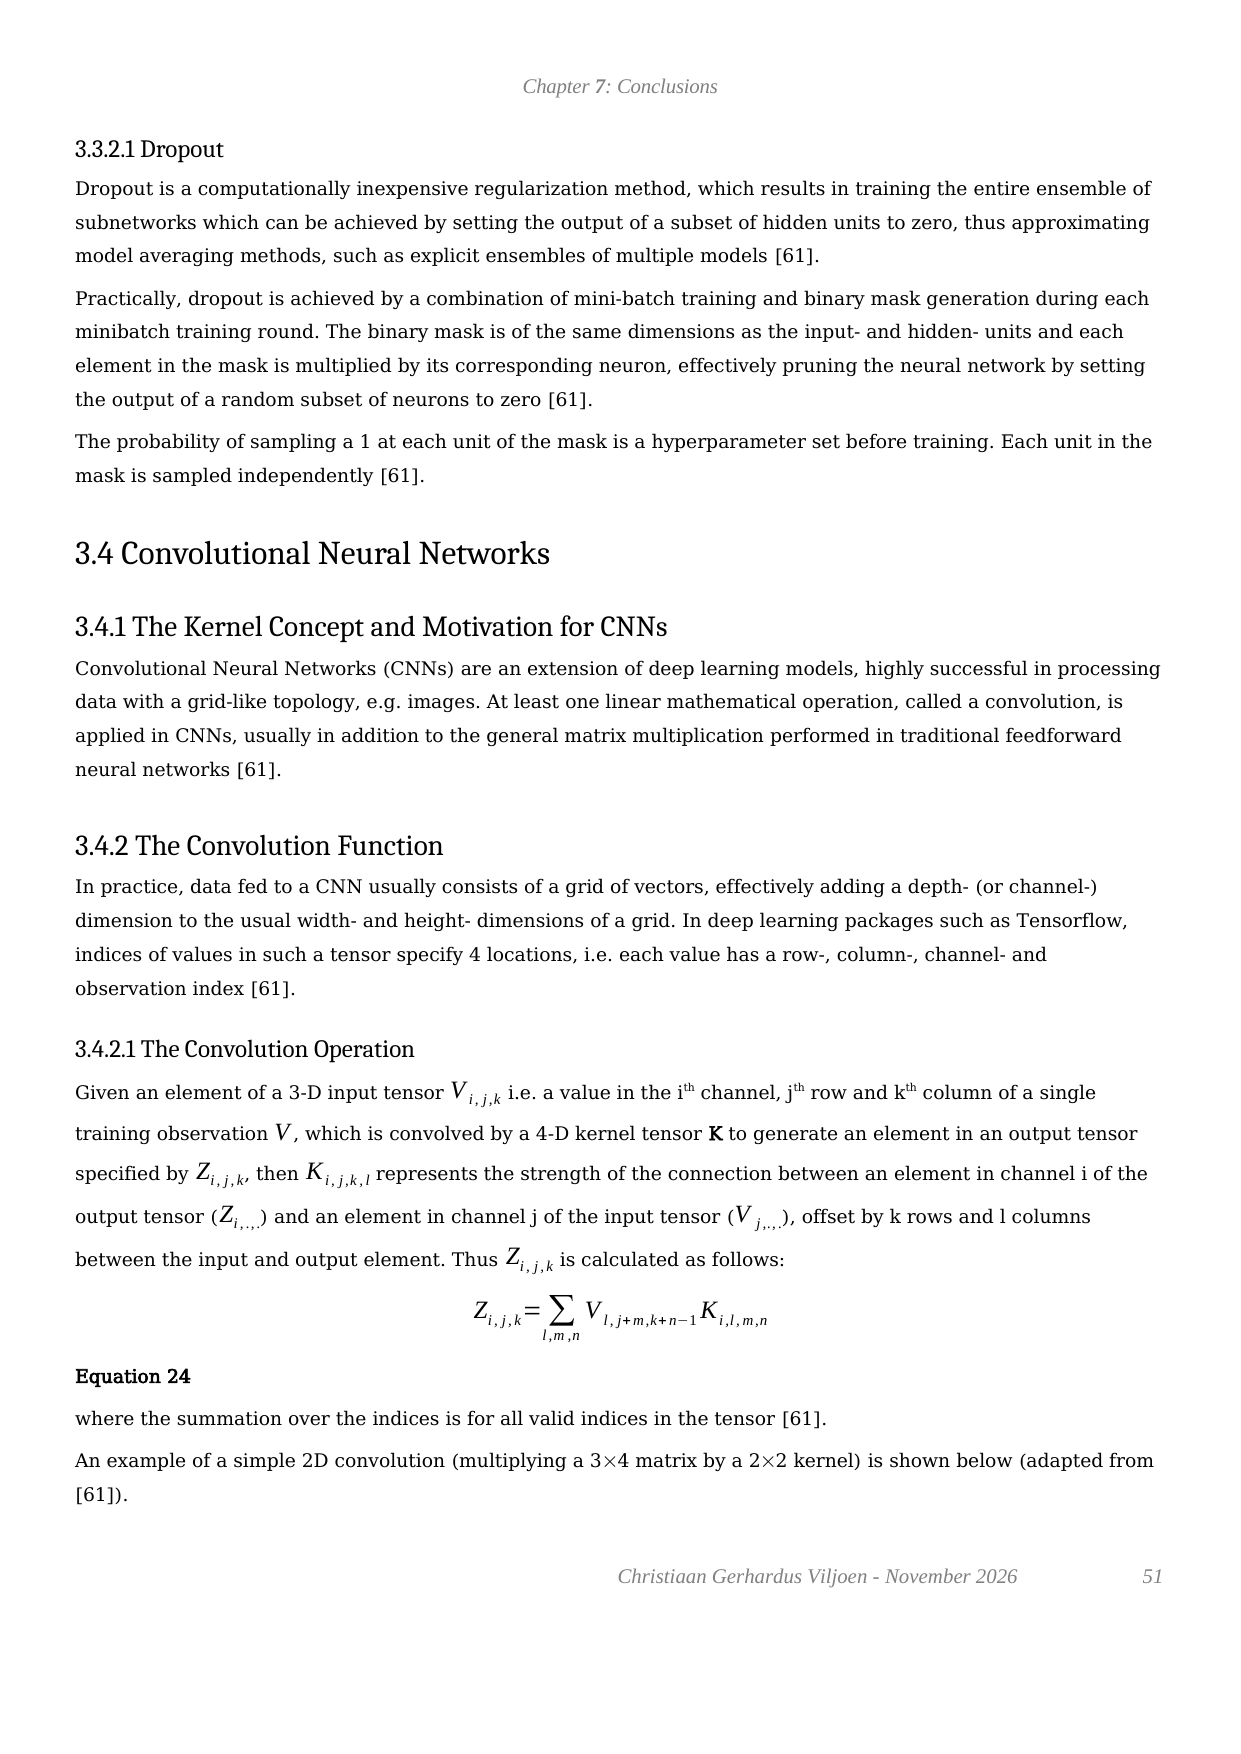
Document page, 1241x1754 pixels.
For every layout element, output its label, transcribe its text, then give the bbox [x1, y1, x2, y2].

text Convolutional Neural Networks (CNNs) are an extension of deep learning models, highly successful in processing data with a grid-like topology, e.g. images. At least one linear mathematical operation, called a convolution, is applied in CNNs, usually in addition to the general matrix multiplication performed in traditional feedforward neural networks . [75, 656, 1165, 780]
subtitle The Kernel Concept and Motivation for CNNs [75, 610, 1165, 644]
text The probability of sampling a 1 at each unit of the mask is a hyperparameter set before training. Each unit in the mask is sampled independently . [75, 429, 1165, 486]
text where the summation over the indices is for all valid indices in the tensor . [75, 1406, 1165, 1429]
text An example of a simple 2D convolution (multiplying a 34 matrix by a 22 kernel) is shown below (adapted from ). [75, 1448, 1165, 1505]
text Equation 24 [75, 1364, 1165, 1387]
subtitle The Convolution Operation [75, 1035, 1165, 1064]
subtitle The Convolution Function [75, 829, 1165, 862]
text In practice, data fed to a CNN usually consists of a grid of vectors, effectively adding a depth- (or channel-) dimension to the usual width- and height- dimensions of a grid. In deep learning packages such as Tensorflow, indices of values in such a tensor specify 4 locations, i.e. each value has a row-, column-, channel- and observation index . [75, 875, 1165, 999]
text Dropout is a computationally inexpensive regularization method, which results in training the entire ensemble of subnetworks which can be achieved by setting the output of a subset of hidden units to zero, thus approximating model averaging methods, such as explicit ensembles of multiple models . [75, 177, 1165, 267]
subtitle Dropout [75, 135, 1165, 164]
text Practically, dropout is achieved by a combination of mini-batch training and binary mask generation during each minibatch training round. The binary mask is of the same dimensions as the input- and hidden- units and each element in the mask is multiplied by its corresponding neuron, effectively pruning the neural network by setting the output of a random subset of neurons to zero . [75, 286, 1165, 410]
text Given an element of a 3-D input tensor i.e. a value in the ith channel, jth row and kth column of a single training observation , which is convolved by a 4-D kernel tensor K to generate an element in an output tensor specified by , then represents the strength of the connection between an element in channel i of the output tensor () and an element in channel j of the input tensor (), offset by k rows and l columns between the input and output element. Thus is calculated as follows: [75, 1076, 1165, 1274]
subtitle Convolutional Neural Networks [75, 534, 1165, 573]
